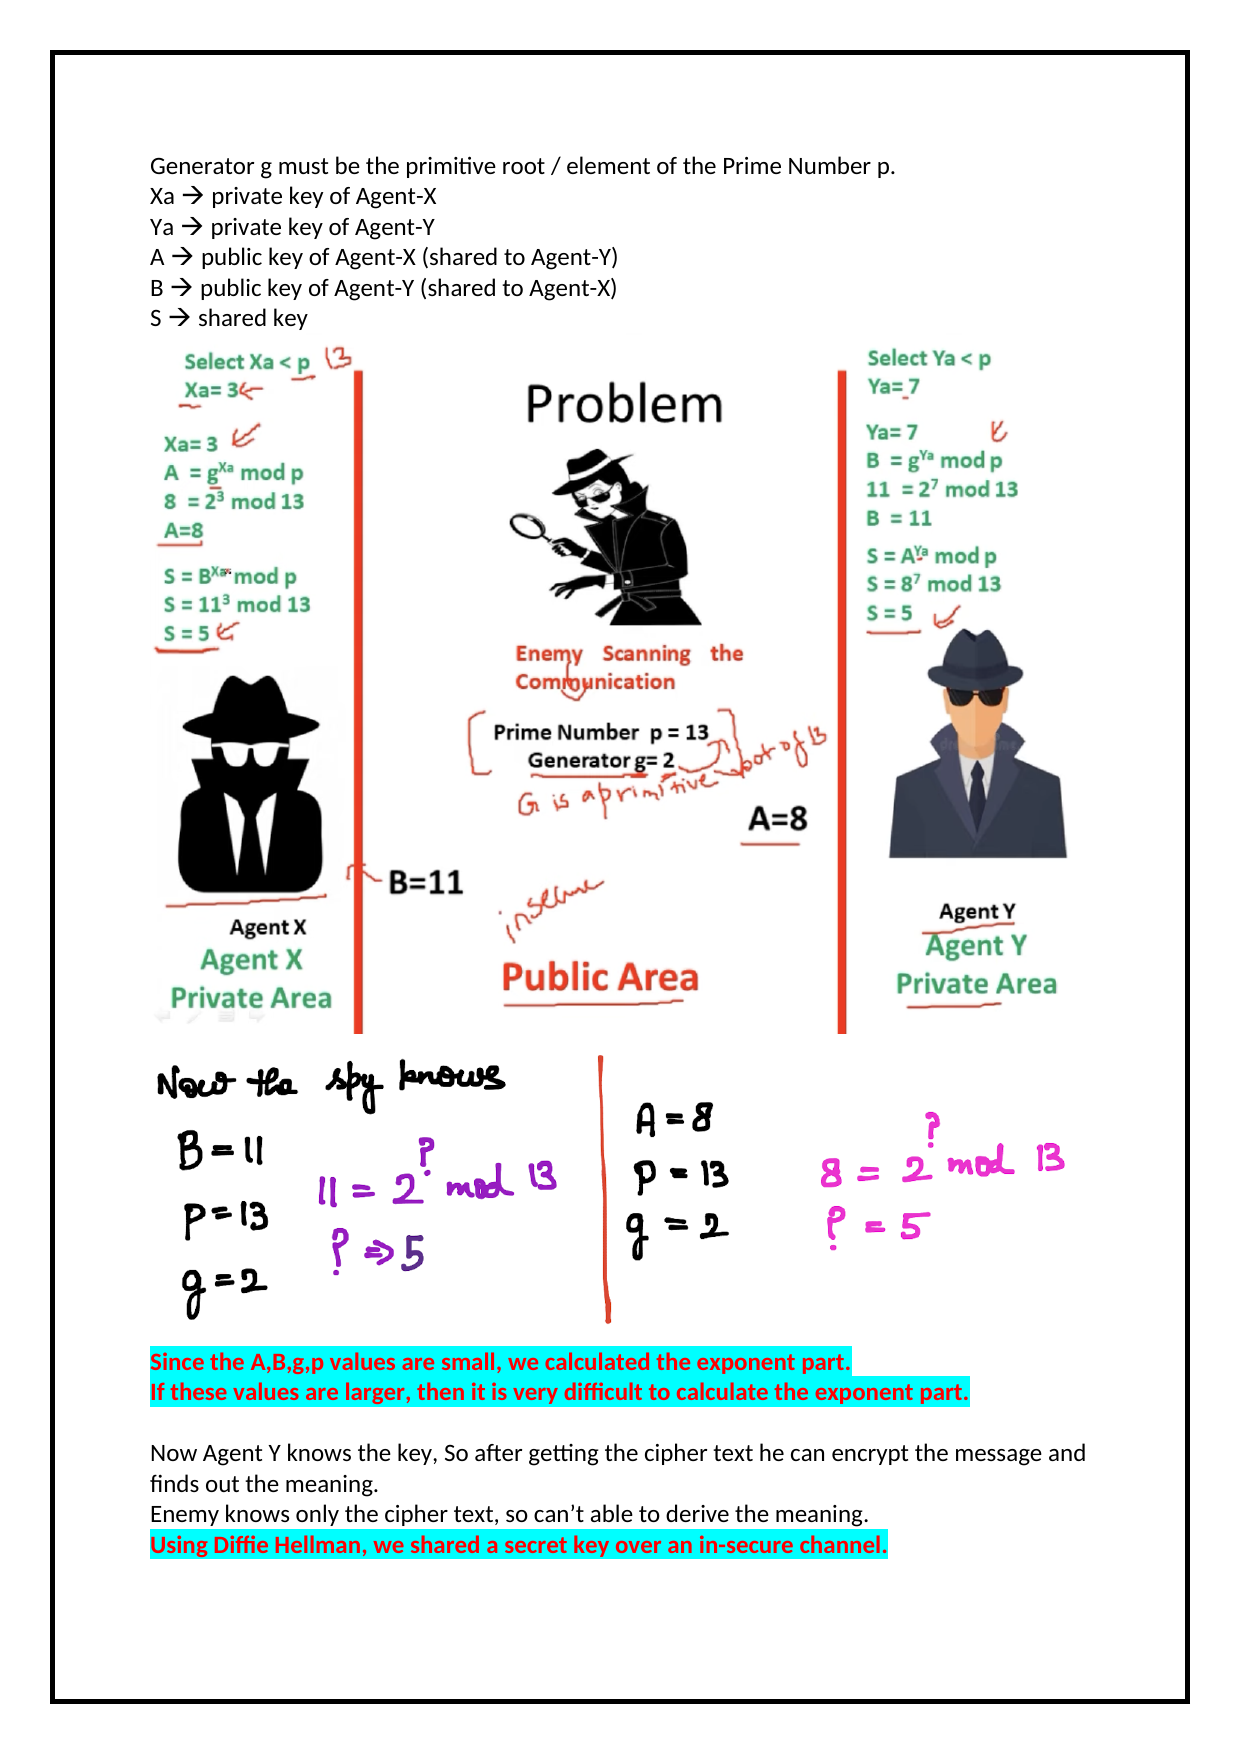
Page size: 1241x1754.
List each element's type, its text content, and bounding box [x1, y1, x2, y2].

text A public key of Agent-X (shared to Agent-Y) B public key of Agent-Y (shared to Agent-X) [150, 242, 1090, 303]
text S shared key [150, 303, 1090, 333]
text Since the A,B,g,p values are small, we calculated the exponent part. If these values are larger, then it is very difficult to calculate the exponent part. [852, 1346, 1090, 1407]
picture [150, 333, 1091, 1346]
text Using Diffie Hellman, we shared a secret key over an in-secure channel. [150, 1529, 1090, 1590]
text Now Agent Y knows the key, So after getting the cipher text he can encrypt the message and finds out the meaning. Enemy knows only the cipher text, so can’t able to derive the meaning. [150, 1437, 1090, 1529]
text Generator g must be the primitive root / element of the Prime Number p. [150, 150, 1090, 181]
text Xa private key of Agent-X Ya private key of Agent-Y [150, 181, 1090, 242]
